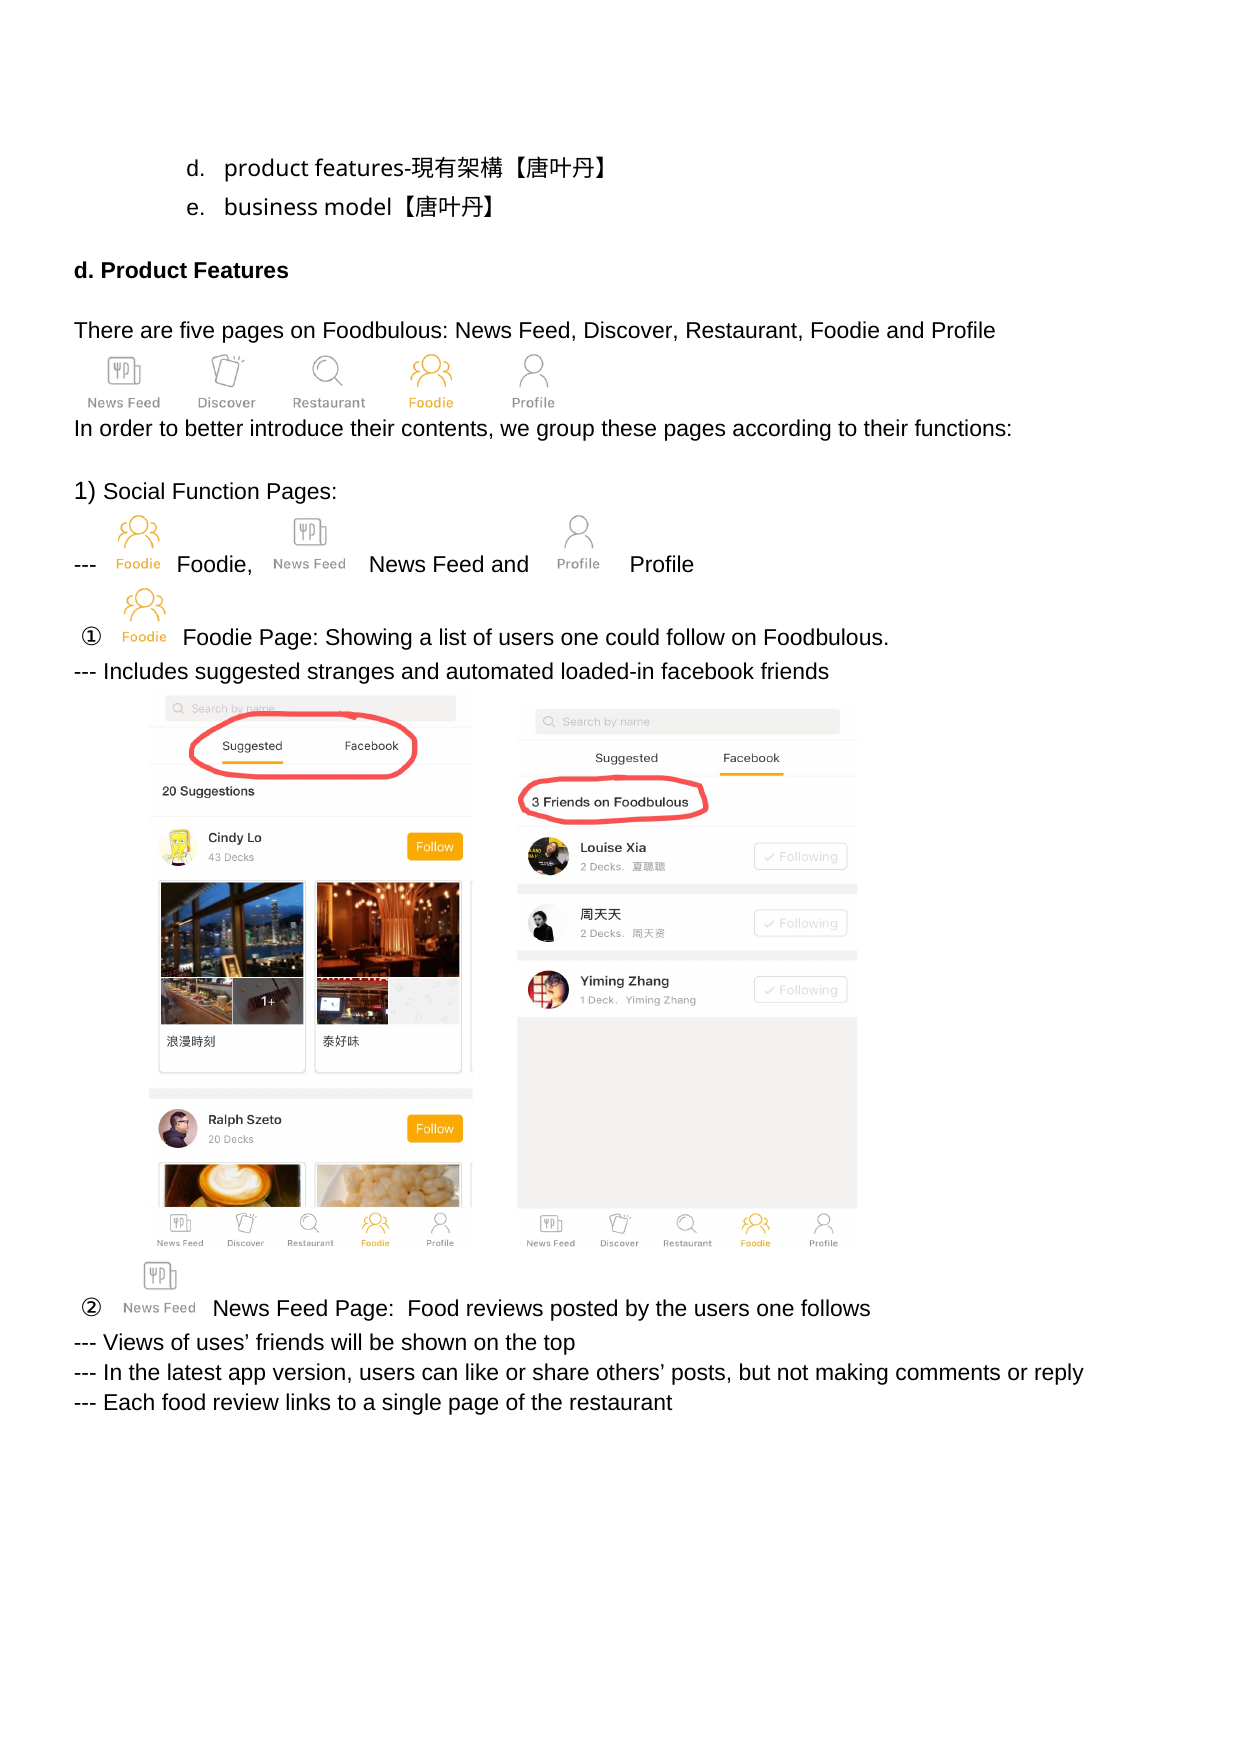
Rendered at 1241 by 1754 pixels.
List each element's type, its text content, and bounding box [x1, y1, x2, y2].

list product features-現有架構【唐叶丹】 [186, 150, 1195, 183]
text --- Includes suggested stranges and automated loaded-in facebook friends [74, 658, 1195, 684]
picture [102, 581, 183, 646]
text In order to better introduce their contents, we group these pages according to their functions: [74, 415, 1195, 442]
text There are five pages on Foodbulous: News Feed, Discover, Restaurant, Foodie and Profile [74, 317, 1195, 344]
picture [259, 508, 363, 573]
picture [535, 508, 630, 573]
picture [73, 347, 585, 412]
text d. Product Features [74, 257, 1195, 283]
text --- In the latest app version, users can like or share others’ posts, but not making comments or reply [74, 1359, 1195, 1385]
text ---Foodie, News Feed and Profile [74, 509, 1195, 578]
text --- Each food review links to a single page of the restaurant [74, 1389, 1195, 1415]
text ② News Feed Page: Food reviews posted by the users one follows [74, 1252, 1195, 1323]
picture [96, 508, 177, 573]
picture [517, 700, 858, 1249]
picture [148, 688, 473, 1249]
text ①Foodie Page: Showing a list of users one could follow on Foodbulous. [74, 582, 1195, 653]
list business model【唐叶丹】 [186, 188, 1195, 222]
picture [109, 1252, 213, 1317]
text 1) Social Function Pages: [74, 476, 1195, 504]
text --- Views of uses’ friends will be shown on the top [74, 1329, 1195, 1355]
